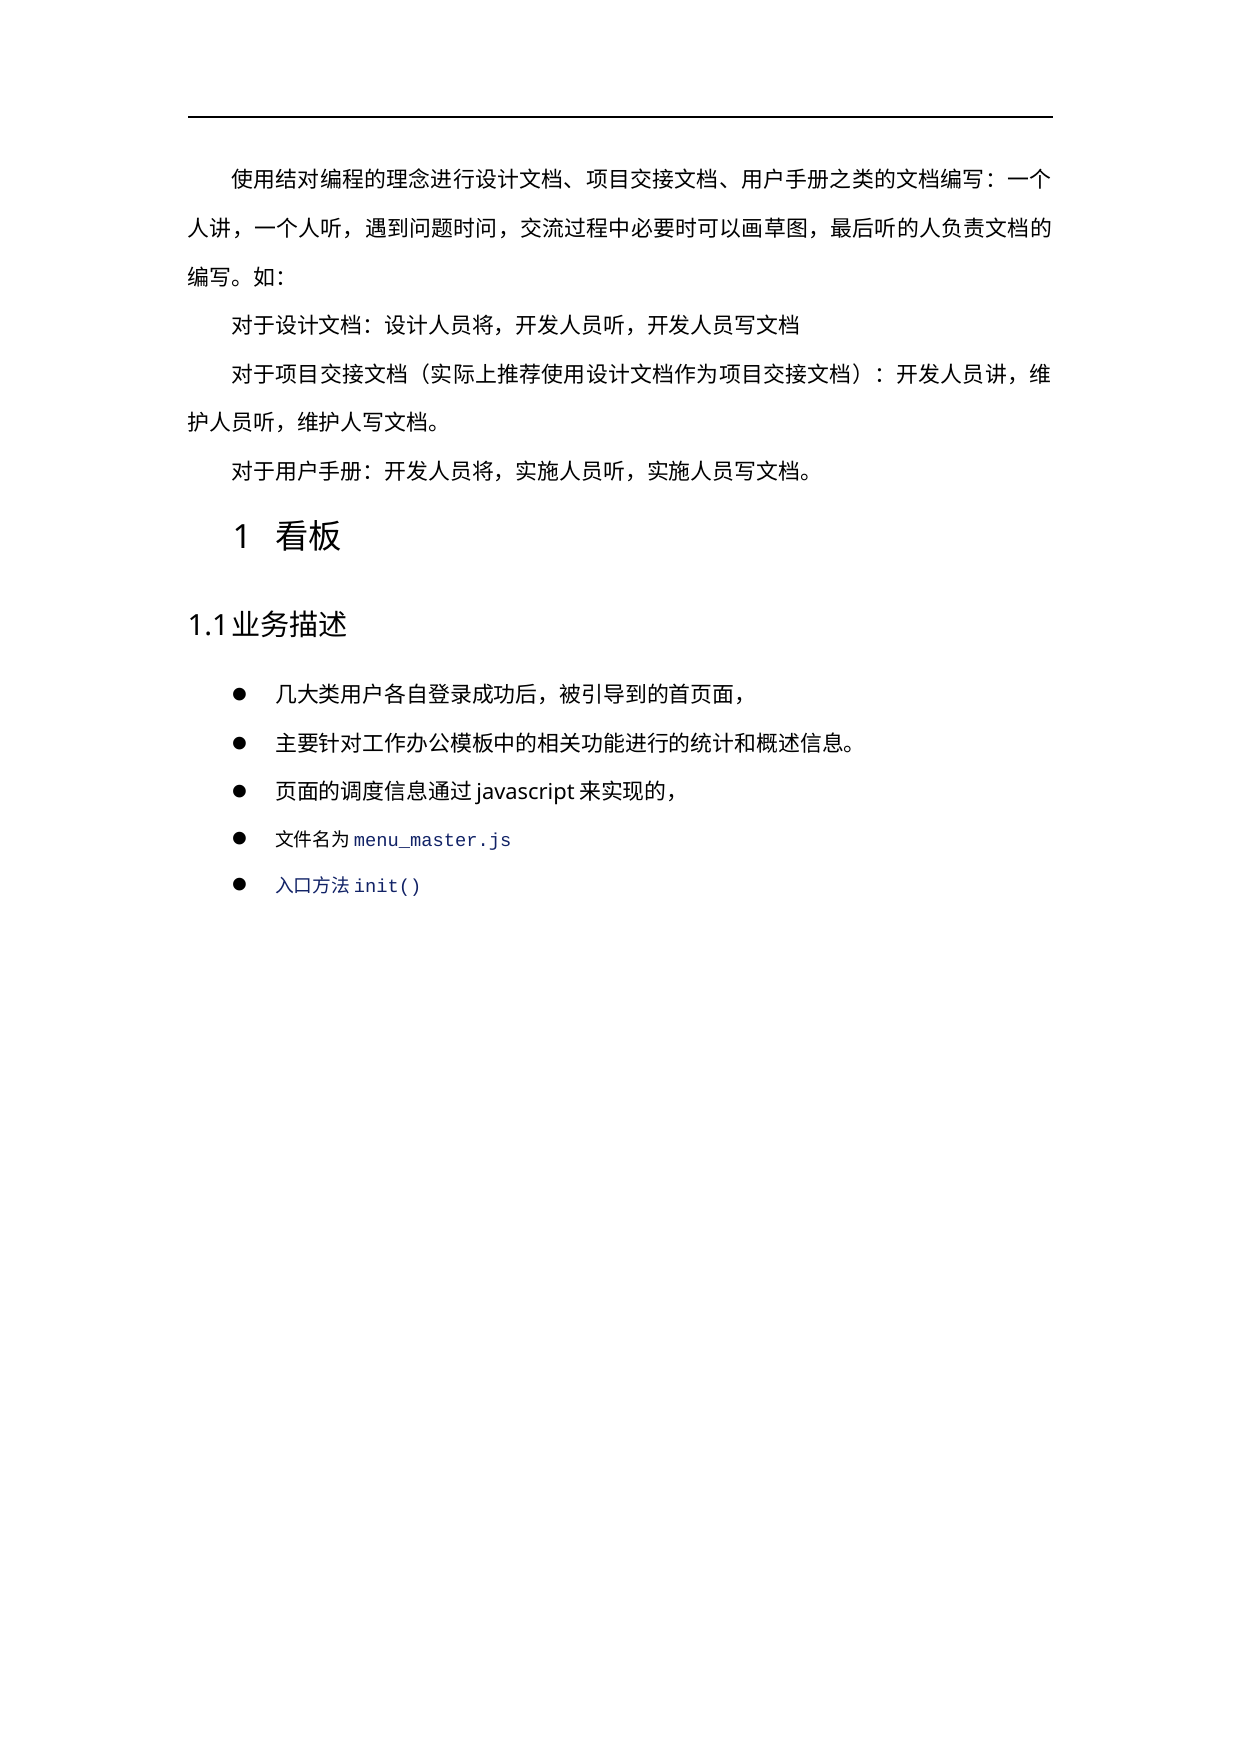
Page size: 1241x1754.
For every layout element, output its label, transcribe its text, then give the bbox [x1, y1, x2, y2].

text 对于设计文档：设计人员将，开发人员听，开发人员写文档 [187, 308, 1053, 340]
text 对于用户手册：开发人员将，实施人员听，实施人员写文档。 [187, 453, 1053, 486]
text 使用结对编程的理念进行设计文档、项目交接文档、用户手册之类的文档编写：一个人讲，一个人听，遇到问题时问，交流过程中必要时可以画草图，最后听的人负责文档的编写。如： [187, 162, 1053, 292]
text 对于项目交接文档（实际上推荐使用设计文档作为项目交接文档）：开发人员讲，维护人员听，维护人写文档。 [187, 356, 1053, 437]
list 主要针对工作办公模板中的相关功能进行的统计和概述信息。 [231, 725, 1053, 758]
list 页面的调度信息通过javascript来实现的， [231, 773, 1053, 806]
subtitle 看板 [232, 502, 1053, 567]
list 几大类用户各自登录成功后，被引导到的首页面， [231, 677, 1053, 709]
subtitle 业务描述 [187, 591, 1053, 656]
list 文件名为menu_master.js [231, 822, 1053, 854]
list 入口方法init() [231, 868, 1053, 901]
